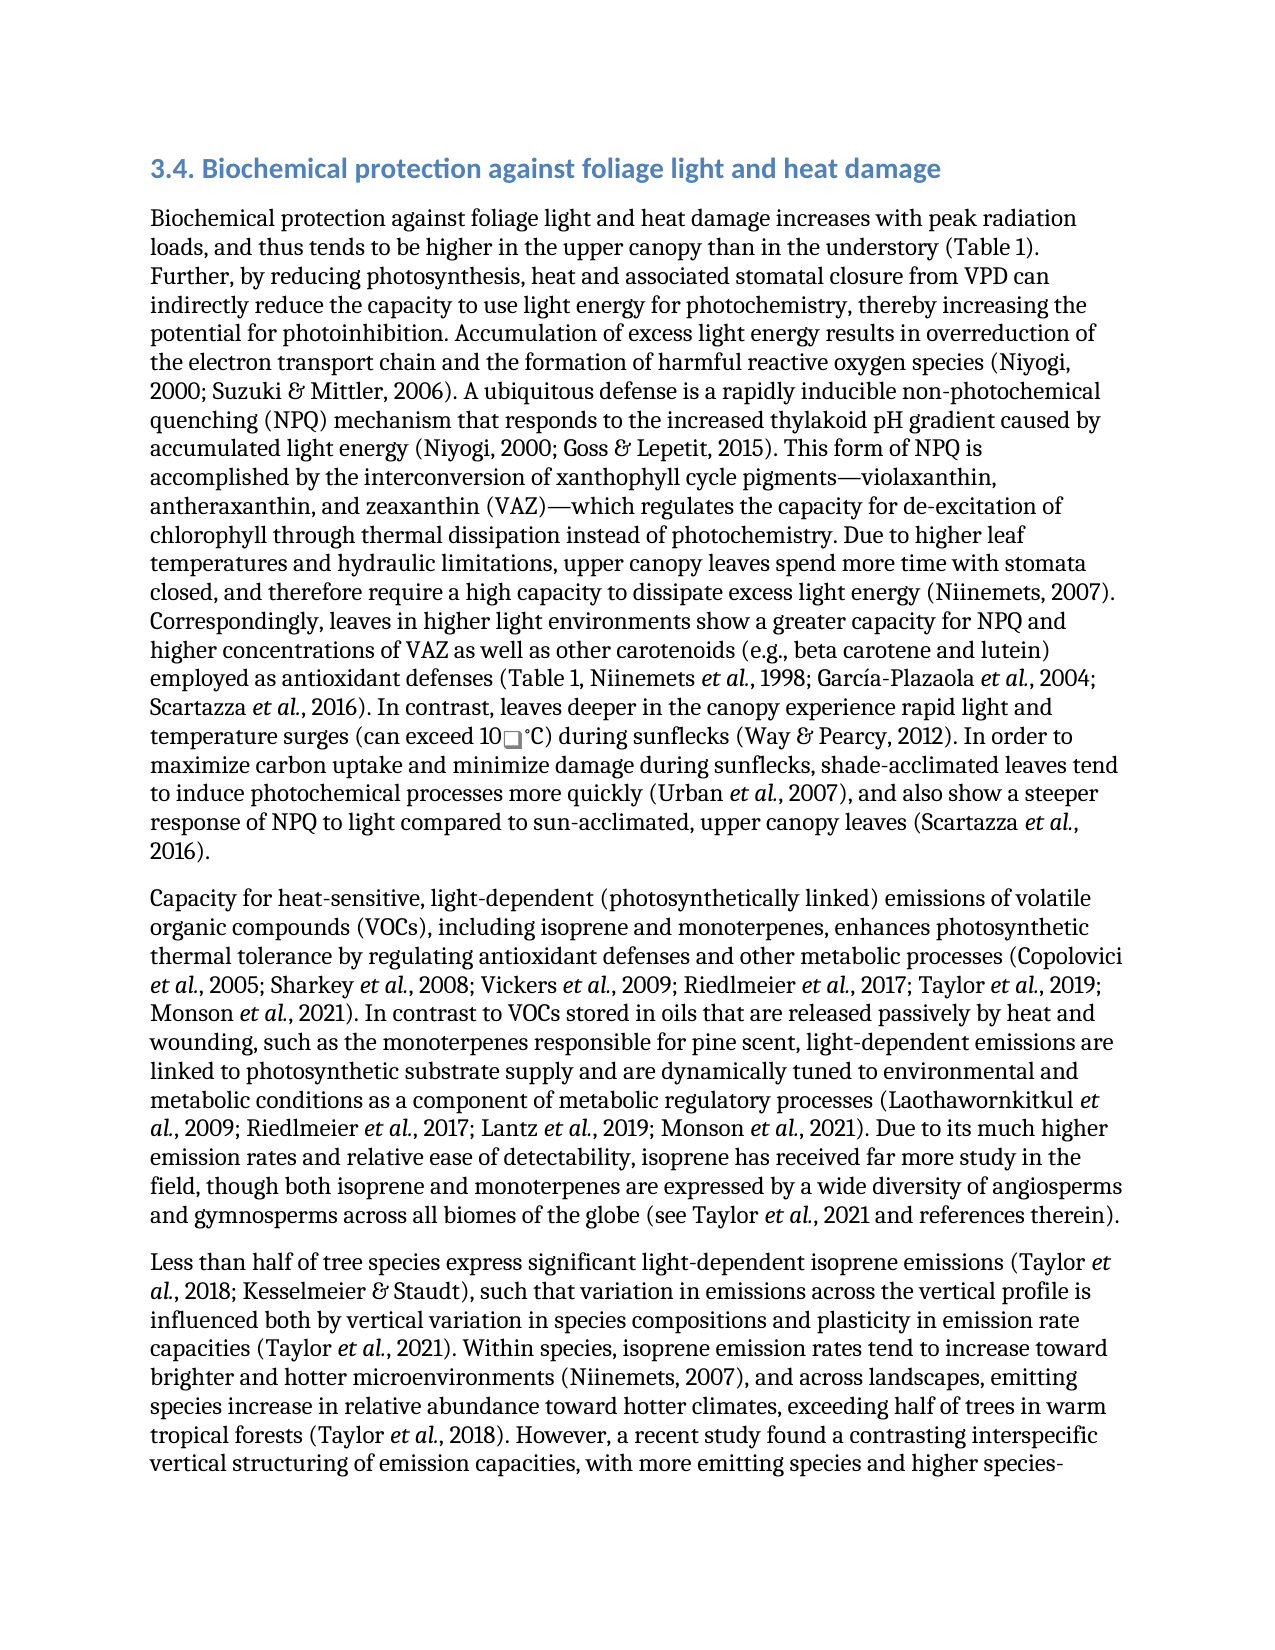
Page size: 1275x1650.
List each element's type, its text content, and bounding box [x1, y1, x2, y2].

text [150, 1248, 1125, 1478]
subtitle 3.4. Biochemical protection against foliage light and heat damage [150, 150, 1125, 186]
text Biochemical protection against foliage light and heat damage increases with peak radiation loads, and thus tends to be higher in the upper canopy than in the understory (Table 1). Further, by reducing photosynthesis, heat and associated stomatal closure from VPD can indirectly reduce the capacity to use light energy for photochemistry, thereby increasing the potential for photoinhibition. Accumulation of excess light energy results in overreduction of the electron transport chain and the formation of harmful reactive oxygen species (Niyogi, 2000; Suzuki & Mittler, 2006). A ubiquitous defense is a rapidly inducible non-photochemical quenching (NPQ) mechanism that responds to the increased thylakoid pH gradient caused by accumulated light energy (Niyogi, 2000; Goss & Lepetit, 2015). This form of NPQ is accomplished by the interconversion of xanthophyll cycle pigments—violaxanthin, antheraxanthin, and zeaxanthin (VAZ)—which regulates the capacity for de-excitation of chlorophyll through thermal dissipation instead of photochemistry. Due to higher leaf temperatures and hydraulic limitations, upper canopy leaves spend more time with stomata closed, and therefore require a high capacity to dissipate excess light energy (Niinemets, 2007). Correspondingly, leaves in higher light environments show a greater capacity for NPQ and higher concentrations of VAZ as well as other carotenoids (e.g., beta carotene and lutein) employed as antioxidant defenses (Table 1, Niinemets et al., 1998; García-Plazaola et al., 2004; Scartazza et al., 2016). In contrast, leaves deeper in the canopy experience rapid light and temperature surges (can exceed 10C) during sunflecks (Way & Pearcy, 2012). In order to maximize carbon uptake and minimize damage during sunflecks, shade-acclimated leaves tend to induce photochemical processes more quickly (Urban et al., 2007), and also show a steeper response of NPQ to light compared to sun-acclimated, upper canopy leaves (Scartazza et al., 2016). [150, 204, 1125, 866]
text Capacity for heat-sensitive, light-dependent (photosynthetically linked) emissions of volatile organic compounds (VOCs), including isoprene and monoterpenes, enhances photosynthetic thermal tolerance by regulating antioxidant defenses and other metabolic processes (Copolovici et al., 2005; Sharkey et al., 2008; Vickers et al., 2009; Riedlmeier et al., 2017; Taylor et al., 2019; Monson et al., 2021). In contrast to VOCs stored in oils that are released passively by heat and wounding, such as the monoterpenes responsible for pine scent, light-dependent emissions are linked to photosynthetic substrate supply and are dynamically tuned to environmental and metabolic conditions as a component of metabolic regulatory processes (Laothawornkitkul et al., 2009; Riedlmeier et al., 2017; Lantz et al., 2019; Monson et al., 2021). Due to its much higher emission rates and relative ease of detectability, isoprene has received far more study in the field, though both isoprene and monoterpenes are expressed by a wide diversity of angiosperms and gymnosperms across all biomes of the globe (see Taylor et al., 2021 and references therein). [150, 884, 1125, 1229]
